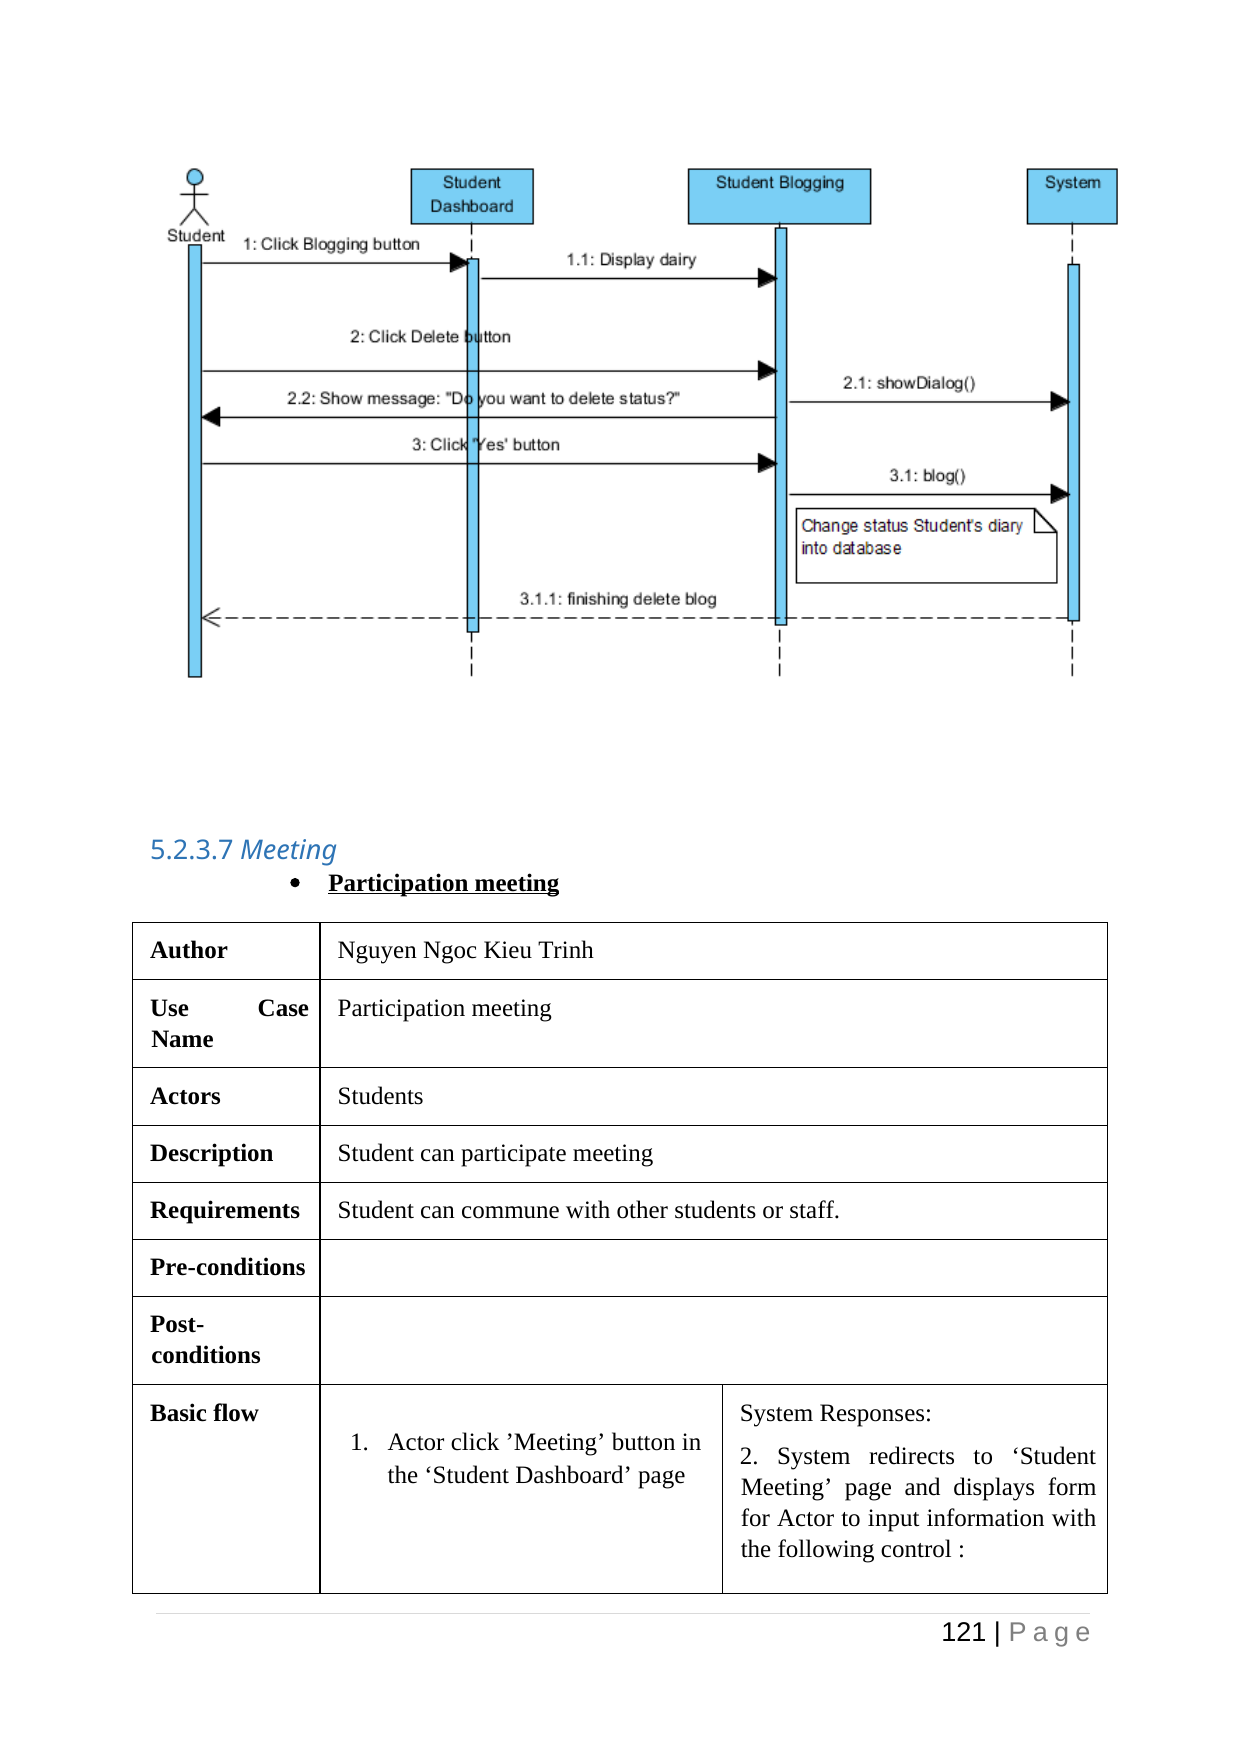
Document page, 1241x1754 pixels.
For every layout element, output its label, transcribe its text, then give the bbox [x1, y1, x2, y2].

list Participation meeting [291, 868, 1090, 897]
table_cell Post-conditions [133, 1297, 319, 1384]
table_cell Description [133, 1126, 319, 1182]
table_cell Actors [133, 1068, 319, 1124]
table_cell [321, 1240, 1107, 1296]
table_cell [723, 1385, 1107, 1593]
picture [156, 150, 1132, 689]
table_cell Students [321, 1068, 1107, 1124]
table_cell Student can participate meeting [321, 1126, 1107, 1182]
table_header Author [133, 923, 319, 979]
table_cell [321, 1385, 722, 1593]
table_cell Pre-conditions [133, 1240, 319, 1296]
table_header Nguyen Ngoc Kieu Trinh [321, 923, 1107, 979]
table_cell Basic flow [133, 1385, 319, 1593]
table_cell [321, 1297, 1107, 1384]
table_cell Use Case Name [133, 980, 319, 1067]
table_cell Requirements [133, 1183, 319, 1239]
table_cell Student can commune with other students or staff. [321, 1183, 1107, 1239]
table_cell Participation meeting [321, 980, 1107, 1067]
subtitle Meeting [150, 830, 1090, 867]
